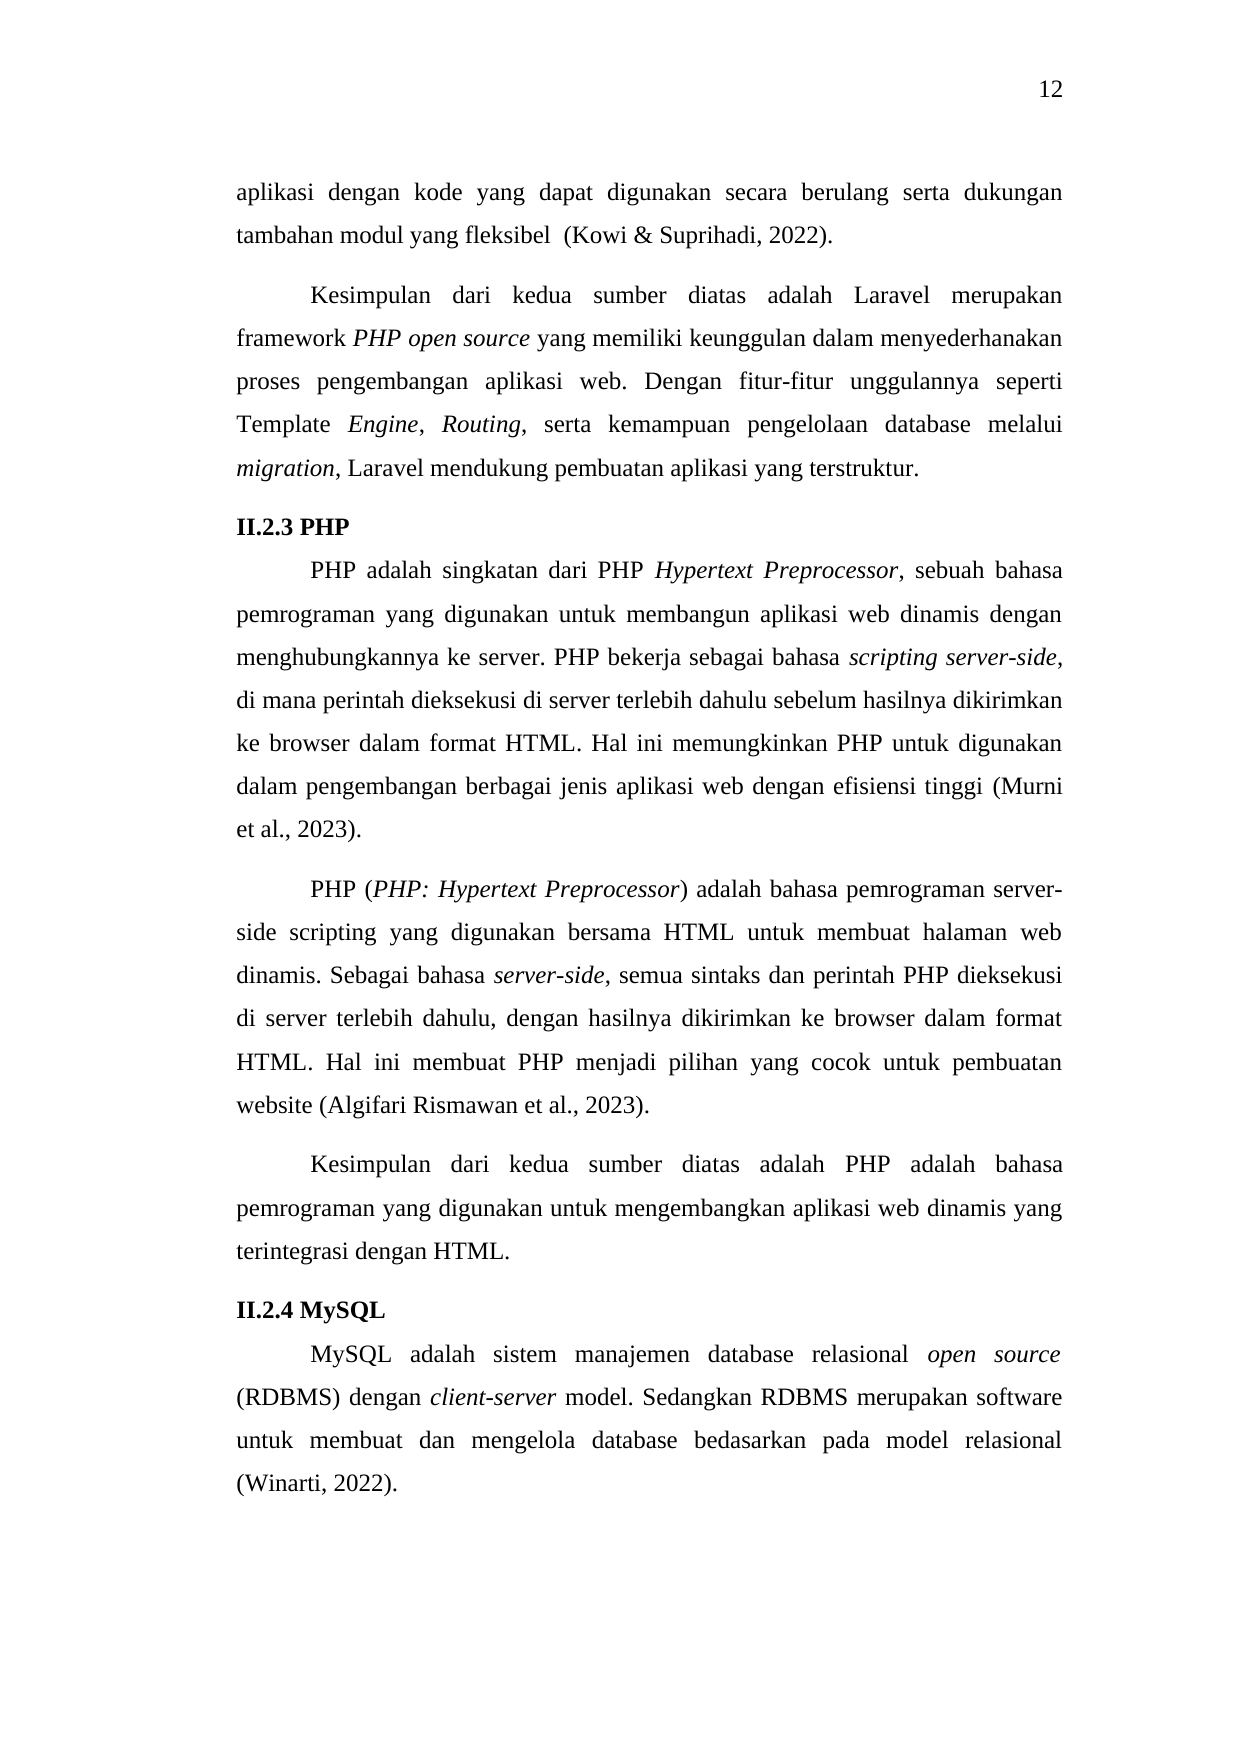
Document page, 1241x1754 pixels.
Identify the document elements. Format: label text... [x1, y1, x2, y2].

text PHP adalah singkatan dari PHP Hypertext Preprocessor, sebuah bahasa pemrograman yang digunakan untuk membangun aplikasi web dinamis dengan menghubungkannya ke server. PHP bekerja sebagai bahasa scripting server-side, di mana perintah dieksekusi di server terlebih dahulu sebelum hasilnya dikirimkan ke browser dalam format HTML. Hal ini memungkinkan PHP untuk digunakan dalam pengembangan berbagai jenis aplikasi web dengan efisiensi tinggi [236, 556, 1063, 843]
subtitle MySQL [236, 1296, 1063, 1324]
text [236, 177, 1063, 249]
text Kesimpulan dari kedua sumber diatas adalah PHP adalah bahasa pemrograman yang digunakan untuk mengembangkan aplikasi web dinamis yang terintegrasi dengan HTML. [236, 1149, 1063, 1264]
subtitle PHP [236, 512, 1063, 541]
text Kesimpulan dari kedua sumber diatas adalah Laravel merupakan framework PHP open source yang memiliki keunggulan dalam menyederhanakan proses pengembangan aplikasi web. Dengan fitur-fitur unggulannya seperti Template Engine, Routing, serta kemampuan pengelolaan database melalui migration, Laravel mendukung pembuatan aplikasi yang terstruktur. [236, 280, 1063, 481]
text MySQL adalah sistem manajemen database relasional open source (RDBMS) dengan client-server model. Sedangkan RDBMS merupakan software untuk membuat dan mengelola database bedasarkan pada model relasional [236, 1339, 1063, 1497]
text PHP (PHP: Hypertext Preprocessor) adalah bahasa pemrograman server-side scripting yang digunakan bersama HTML untuk membuat halaman web dinamis. Sebagai bahasa server-side, semua sintaks dan perintah PHP dieksekusi di server terlebih dahulu, dengan hasilnya dikirimkan ke browser dalam format HTML. Hal ini membuat PHP menjadi pilihan yang cocok untuk pembuatan website [236, 874, 1063, 1118]
